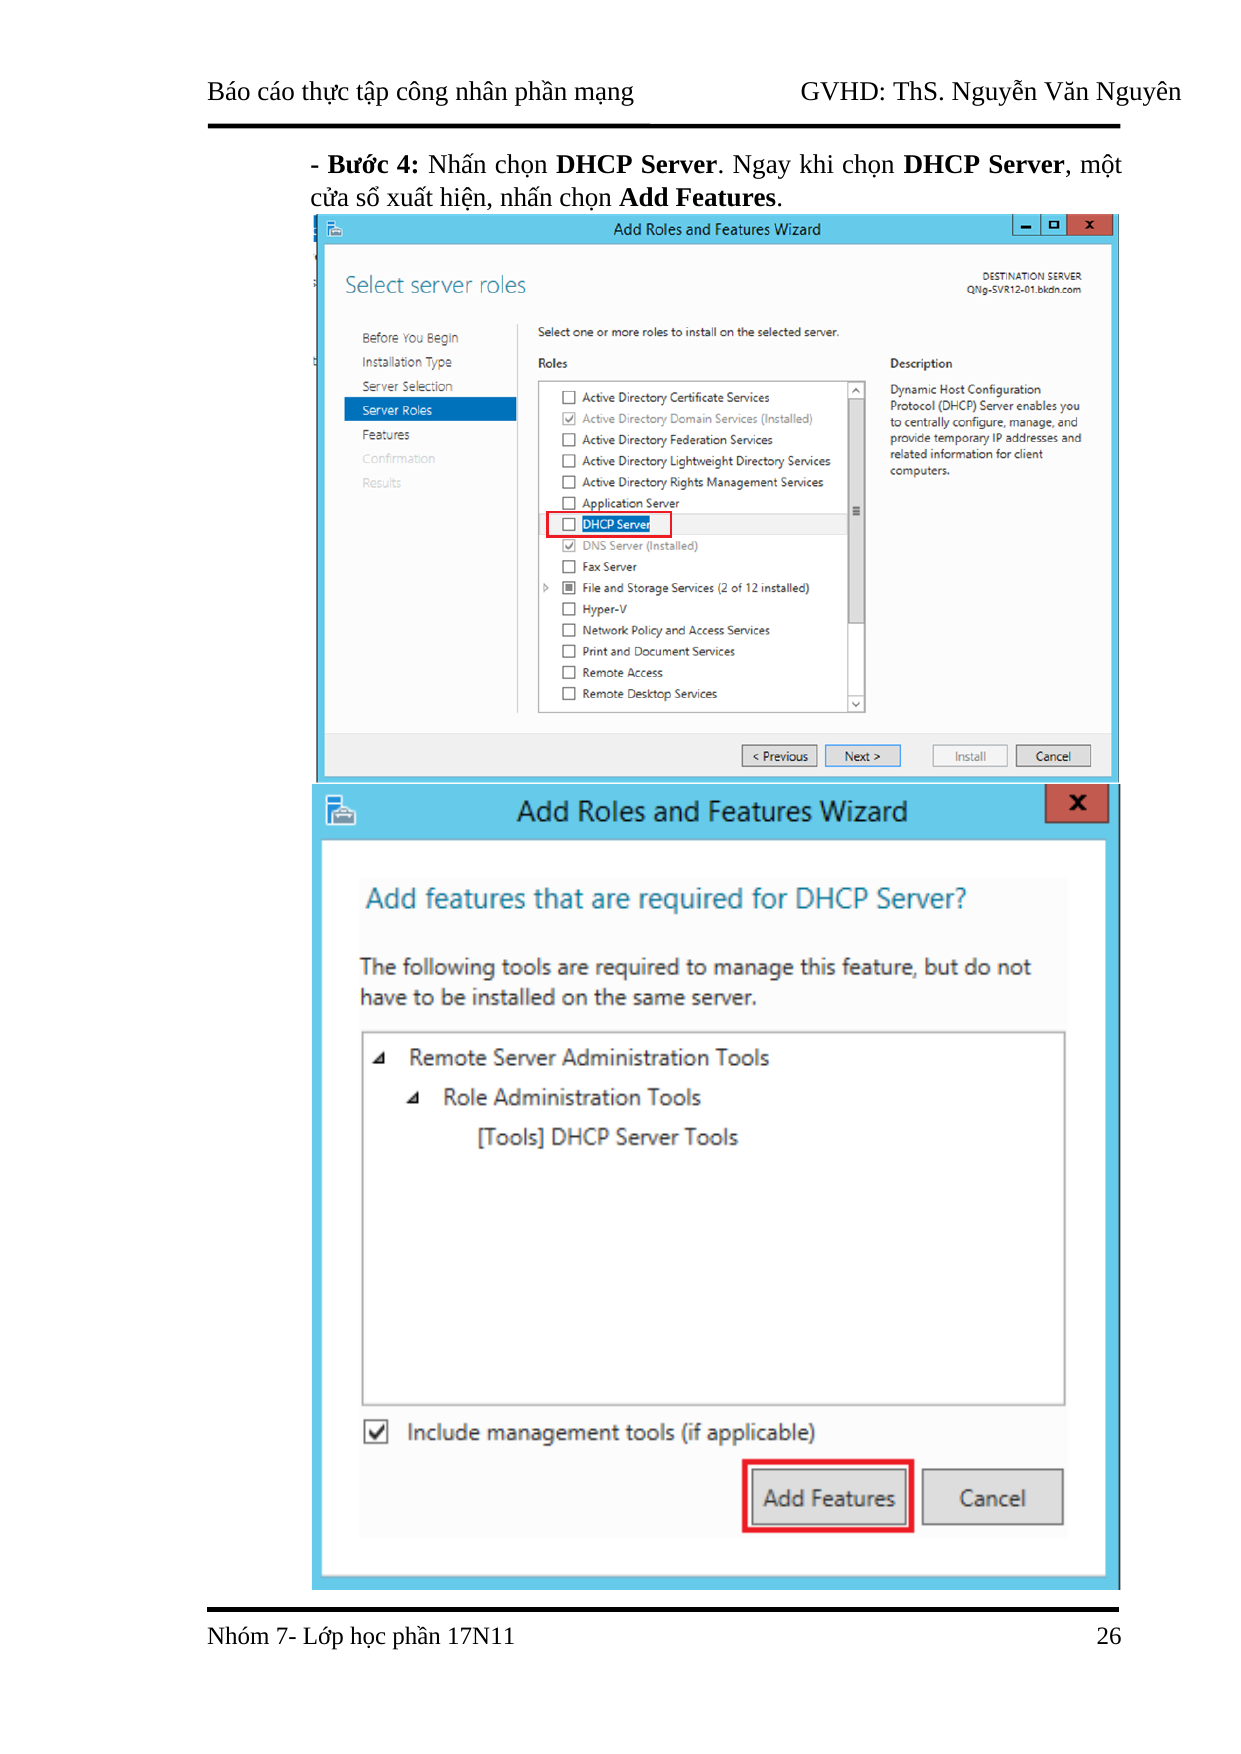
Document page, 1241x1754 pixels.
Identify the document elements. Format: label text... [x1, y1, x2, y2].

picture [313, 214, 1119, 783]
picture [311, 784, 1121, 1590]
list - Bước 4: Nhấn chọn DHCP Server. Ngay khi chọn DHCP Server, một cửa sổ xuất hiện, nhấn chọn Add Features. [310, 148, 1122, 212]
